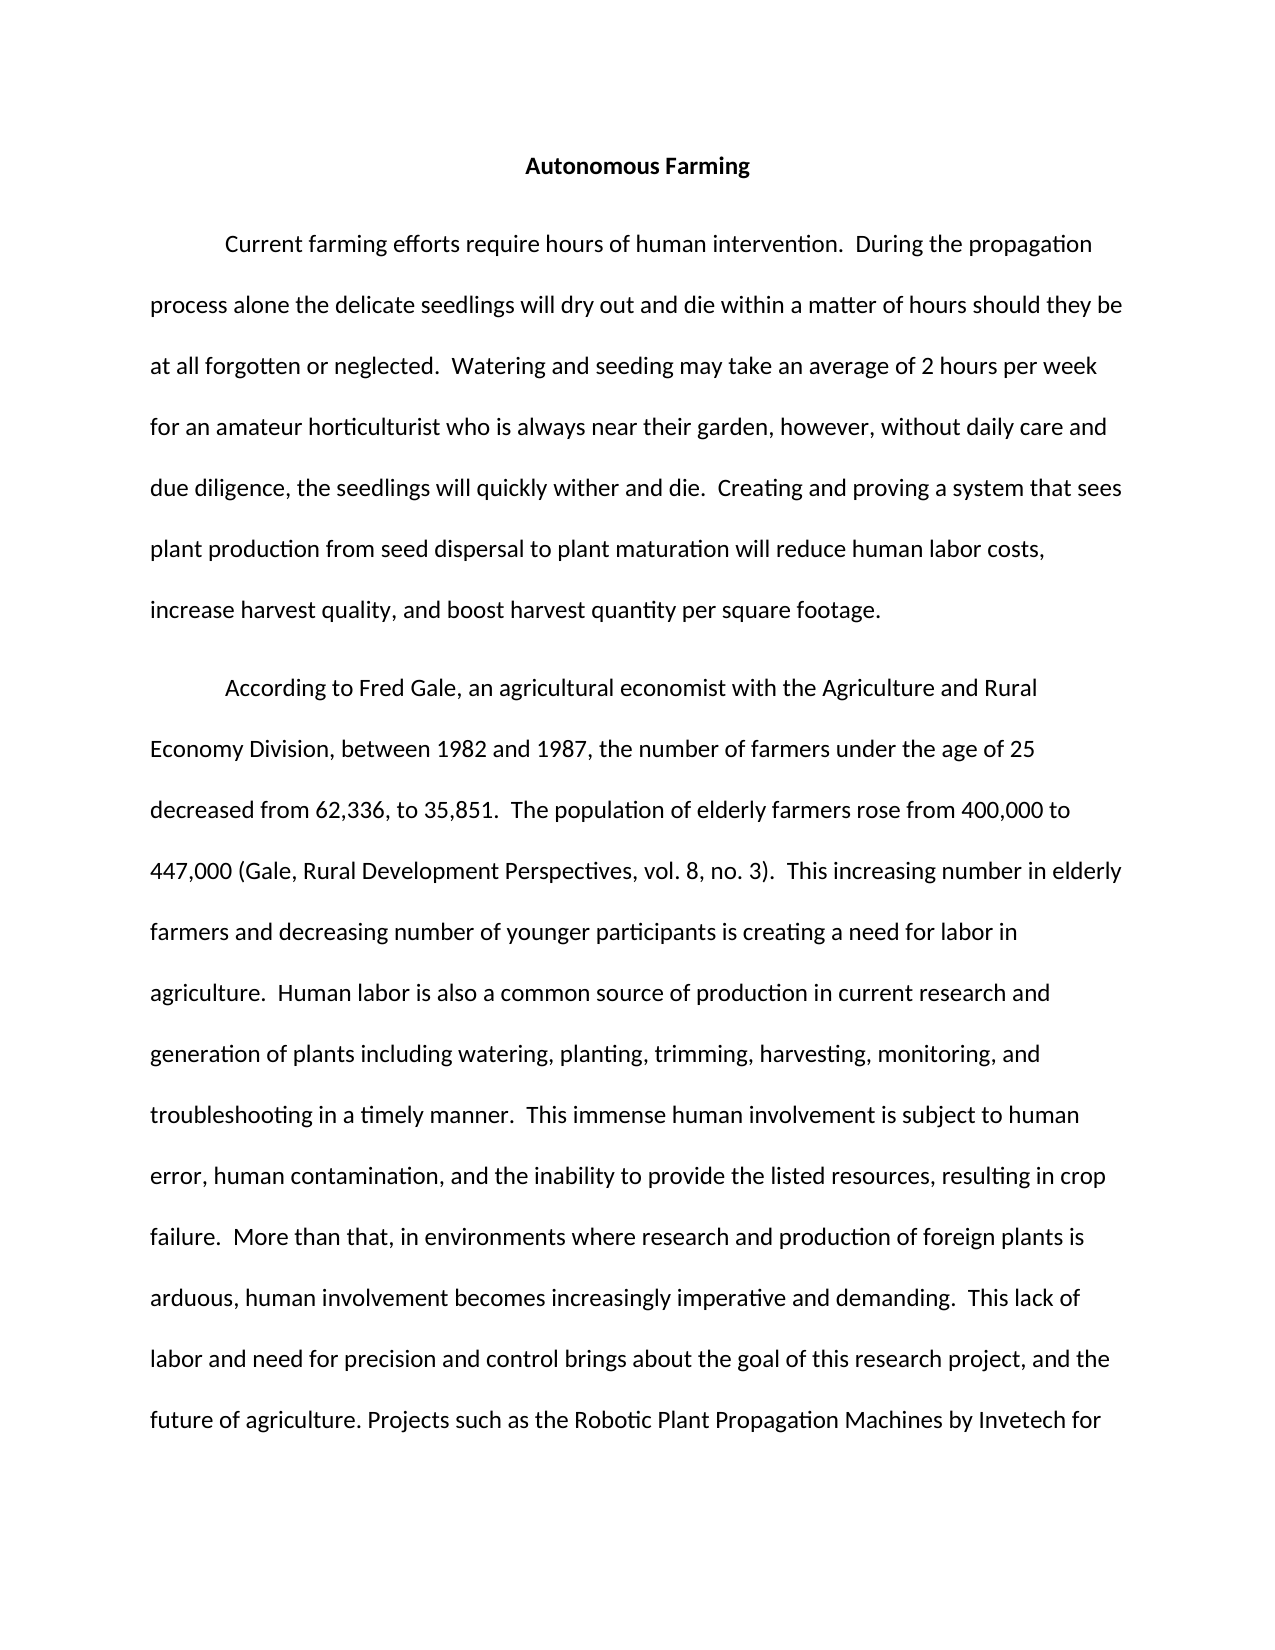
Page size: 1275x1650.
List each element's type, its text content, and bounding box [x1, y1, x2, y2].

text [150, 672, 1125, 1435]
text Autonomous Farming [150, 150, 1125, 181]
text Current farming efforts require hours of human intervention. During the propagation process alone the delicate seedlings will dry out and die within a matter of hours should they be at all forgotten or neglected. Watering and seeding may take an average of 2 hours per week for an amateur horticulturist who is always near their garden, however, without daily care and due diligence, the seedlings will quickly wither and die. Creating and proving a system that sees plant production from seed dispersal to plant maturation will reduce human labor costs, increase harvest quality, and boost harvest quantity per square footage. [150, 228, 1125, 624]
